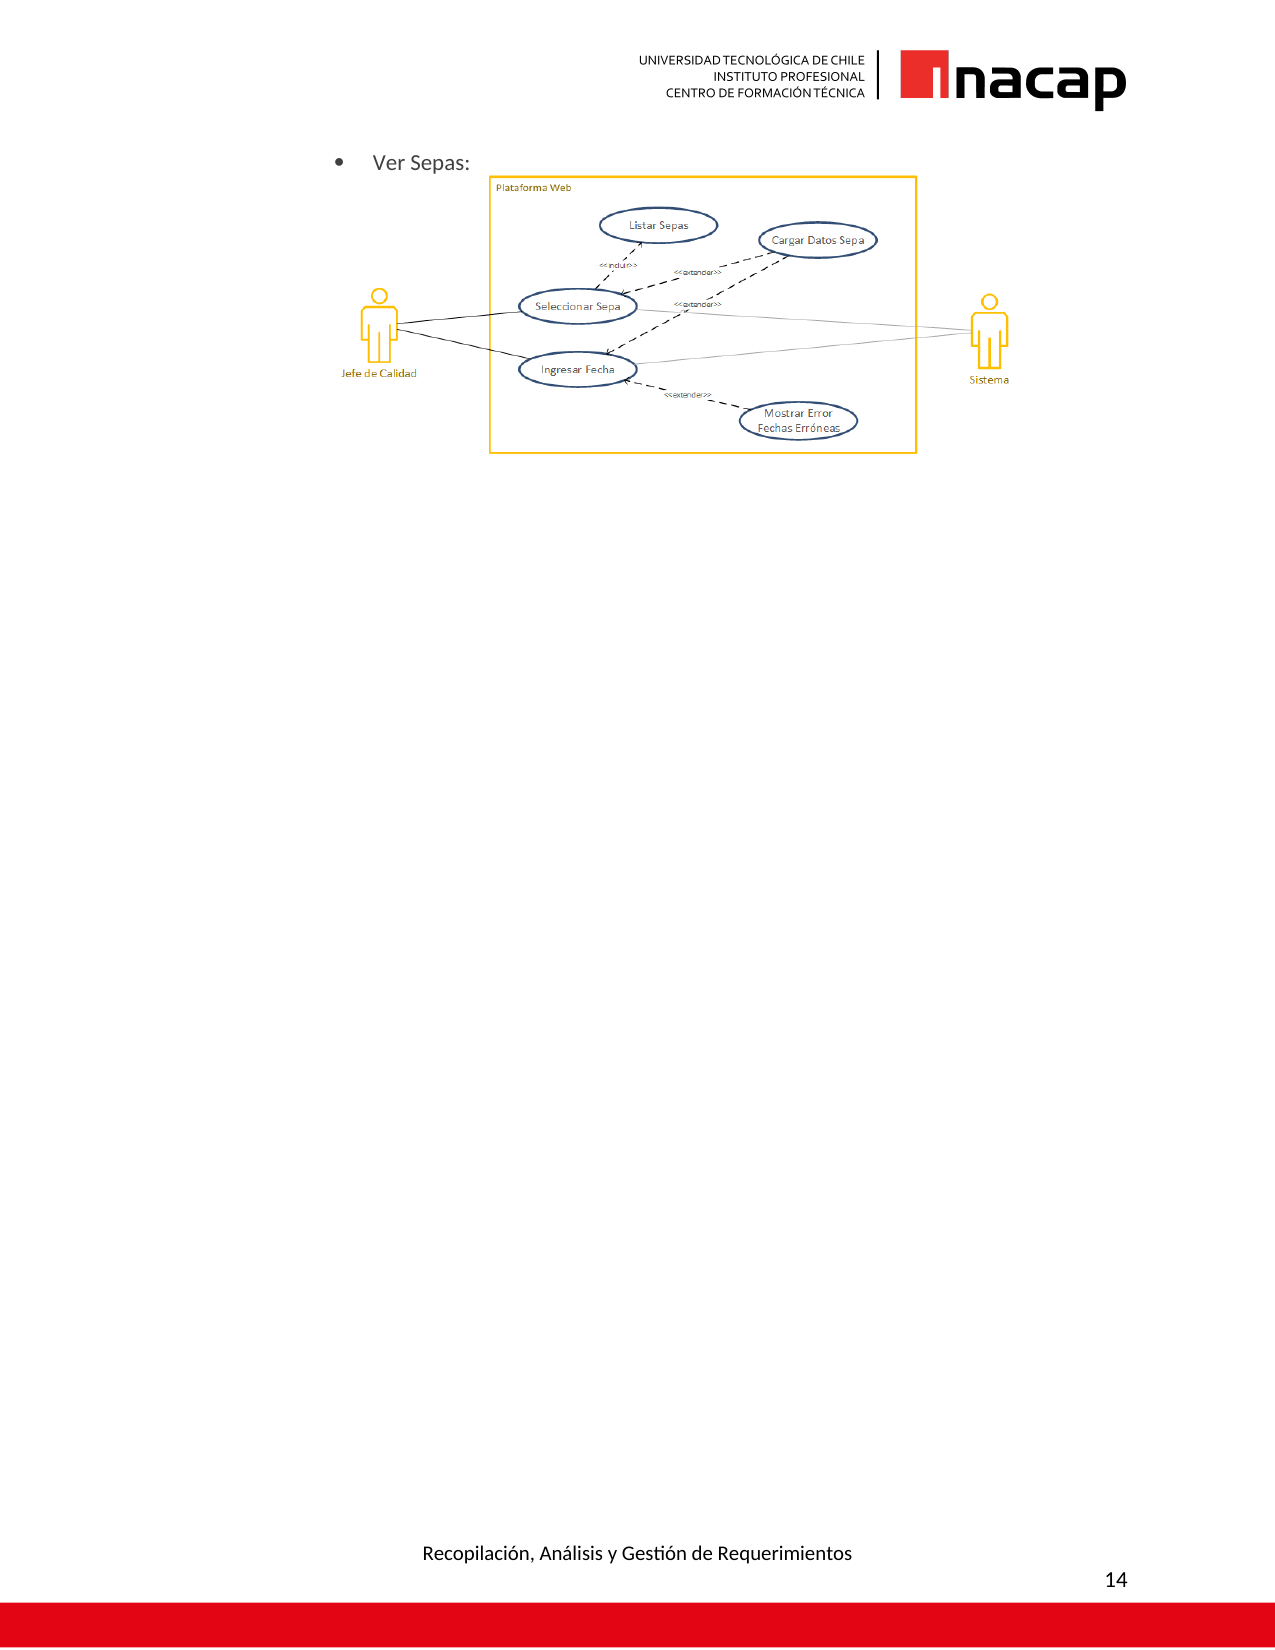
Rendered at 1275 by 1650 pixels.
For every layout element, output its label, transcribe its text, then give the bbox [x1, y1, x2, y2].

picture [636, 46, 1128, 112]
list Ver Sepas: [335, 148, 1127, 176]
picture [335, 175, 1016, 454]
